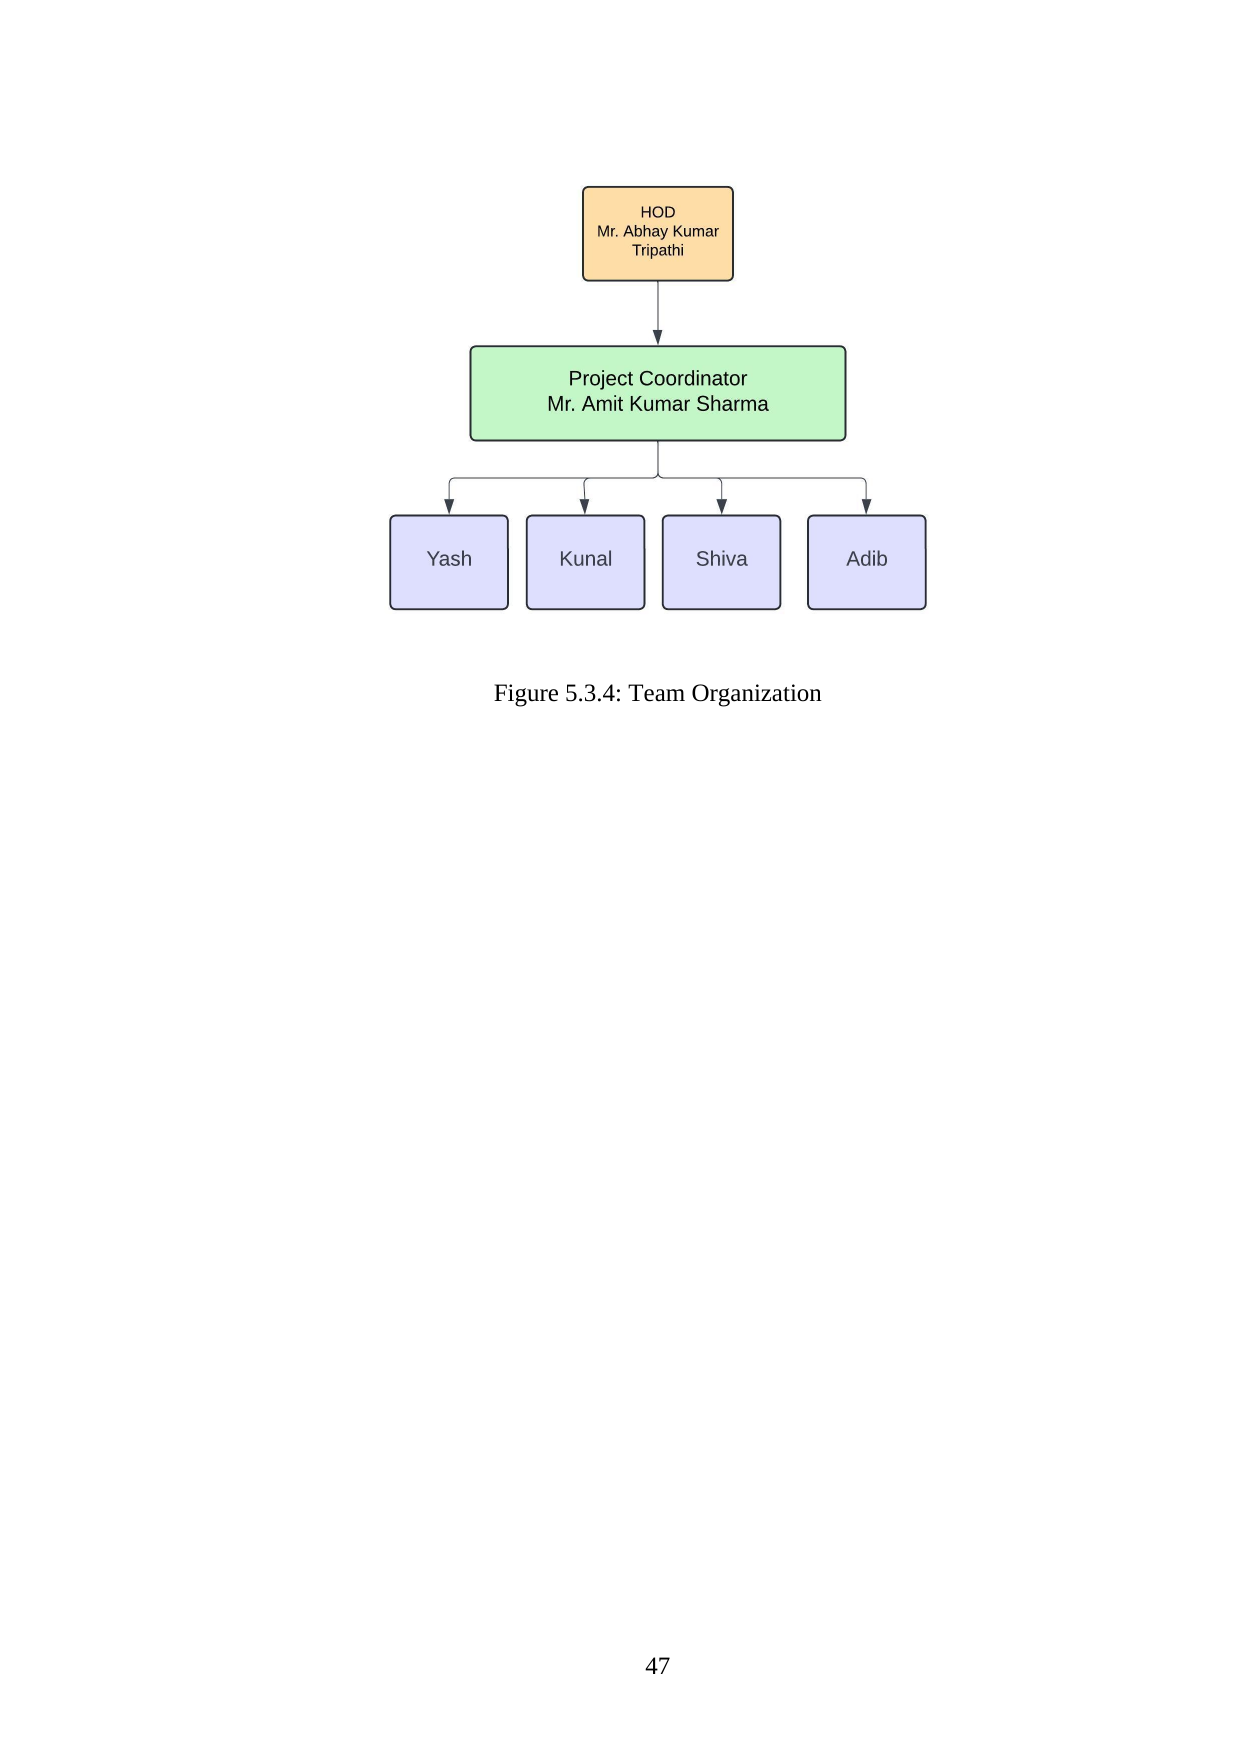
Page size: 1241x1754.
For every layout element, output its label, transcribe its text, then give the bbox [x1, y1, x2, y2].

picture [352, 150, 963, 647]
text Figure 5.3.4: Team Organization [225, 678, 1090, 707]
